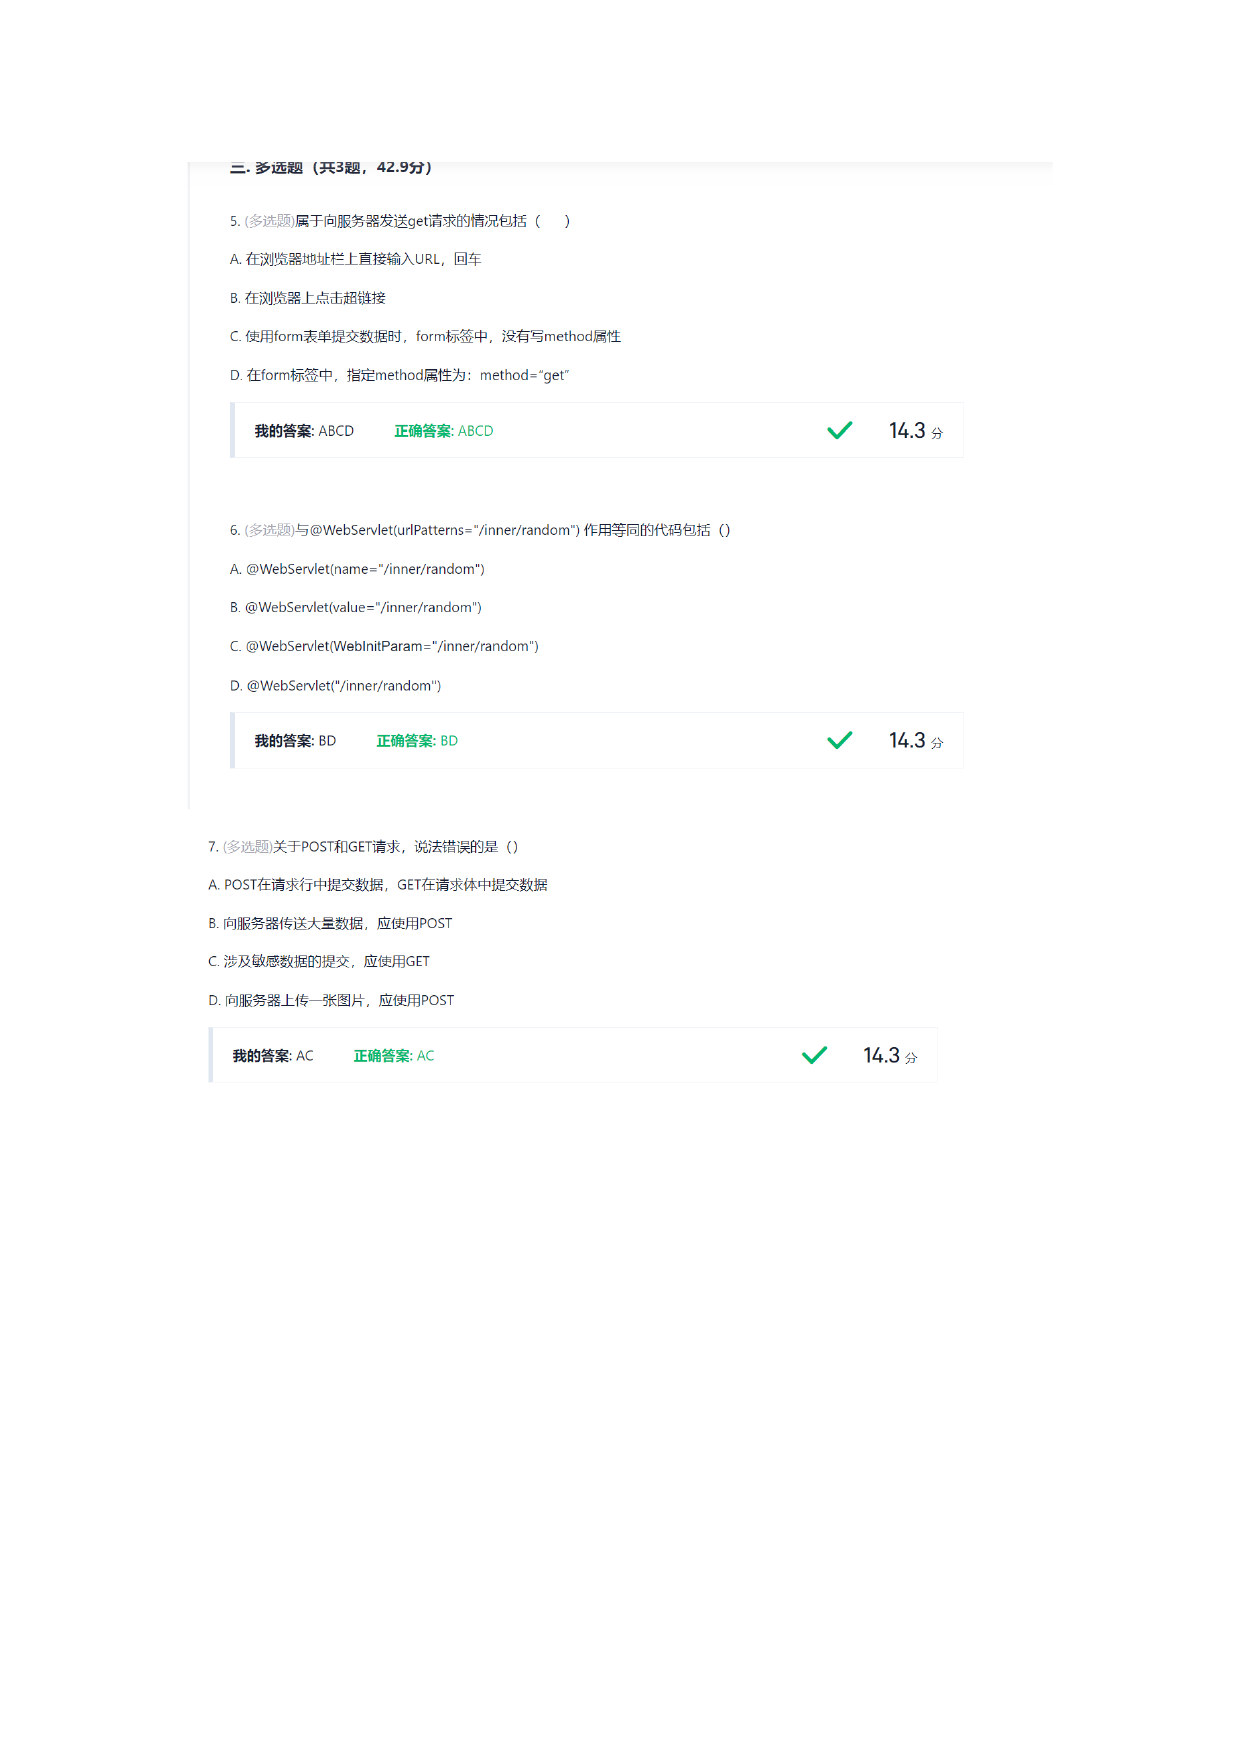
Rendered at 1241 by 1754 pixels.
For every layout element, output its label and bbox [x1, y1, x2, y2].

picture [187, 812, 1053, 1129]
picture [187, 162, 1053, 809]
